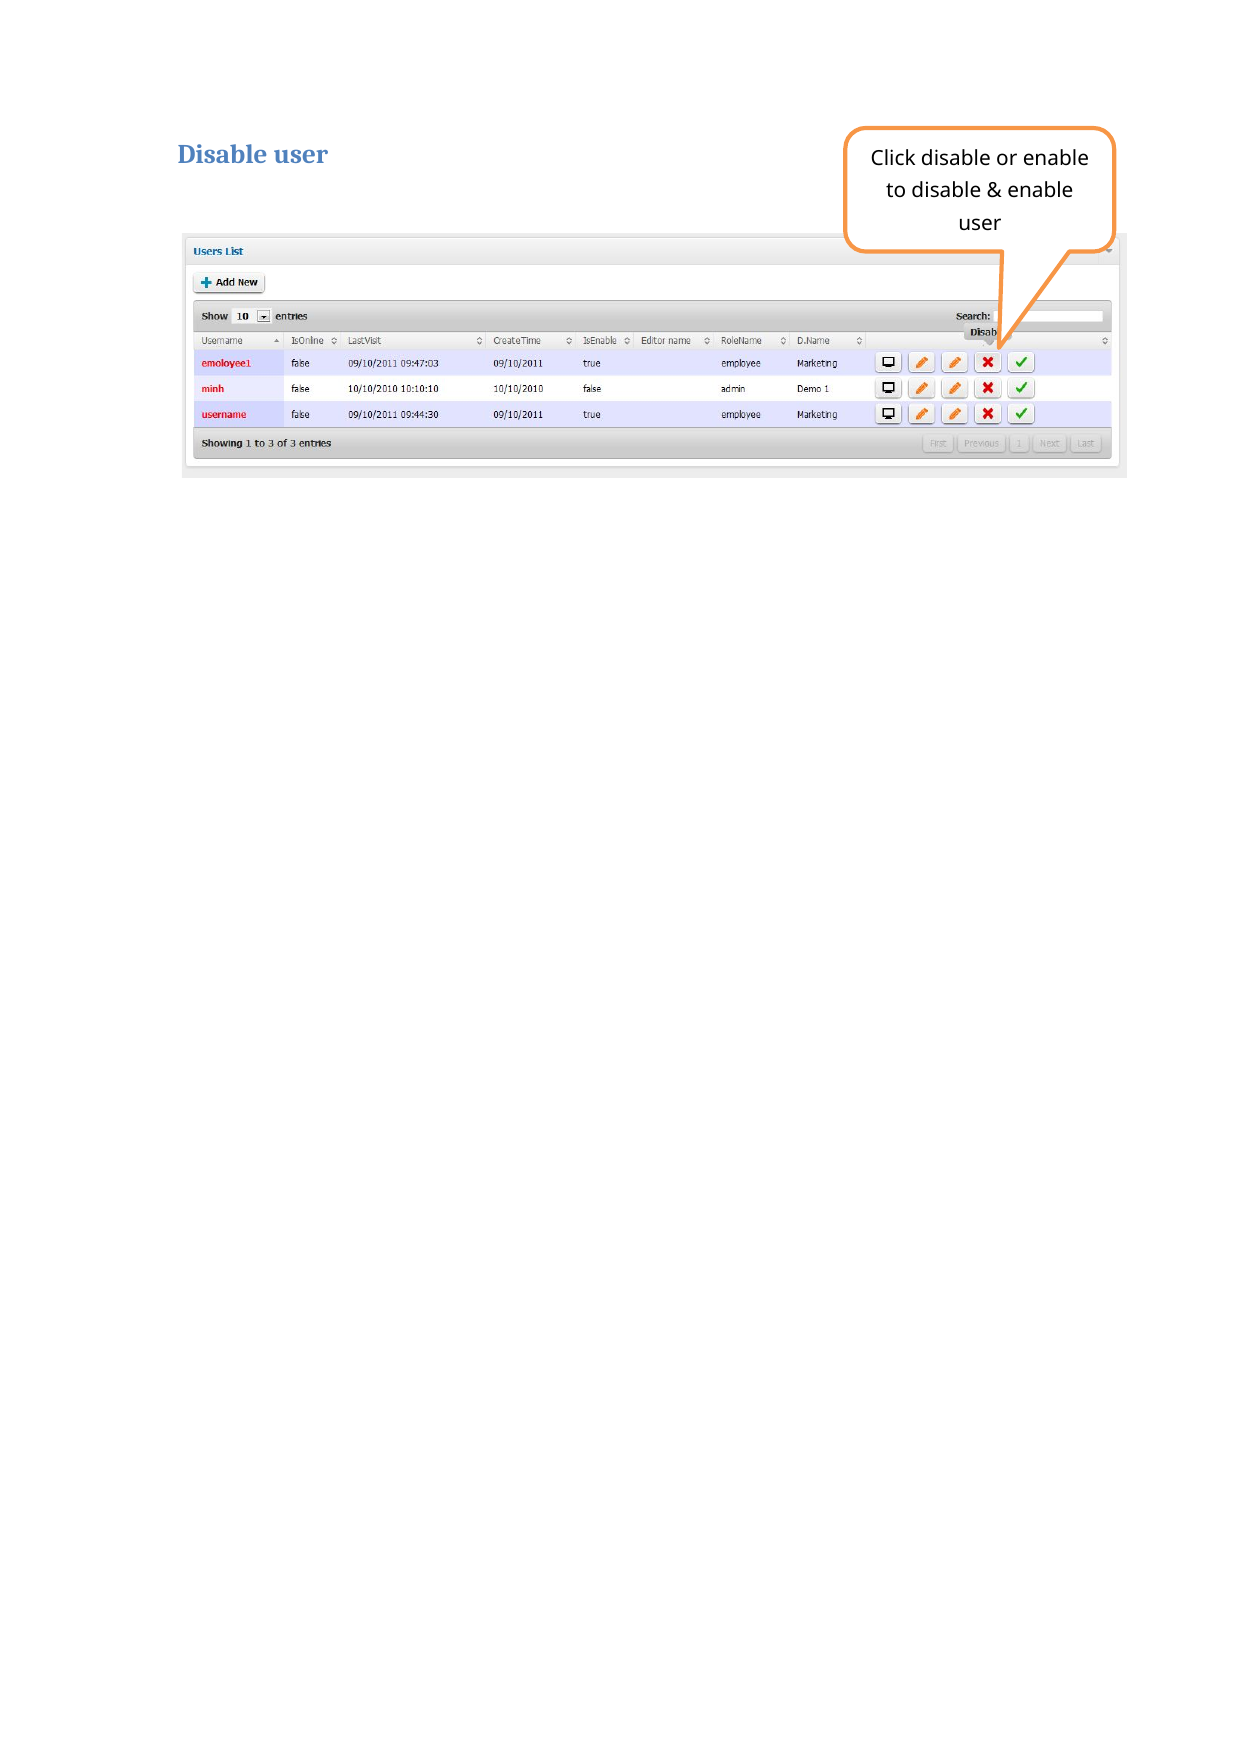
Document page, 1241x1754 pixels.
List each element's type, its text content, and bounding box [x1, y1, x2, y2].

picture [181, 233, 1127, 478]
subtitle Disable user [177, 139, 845, 170]
